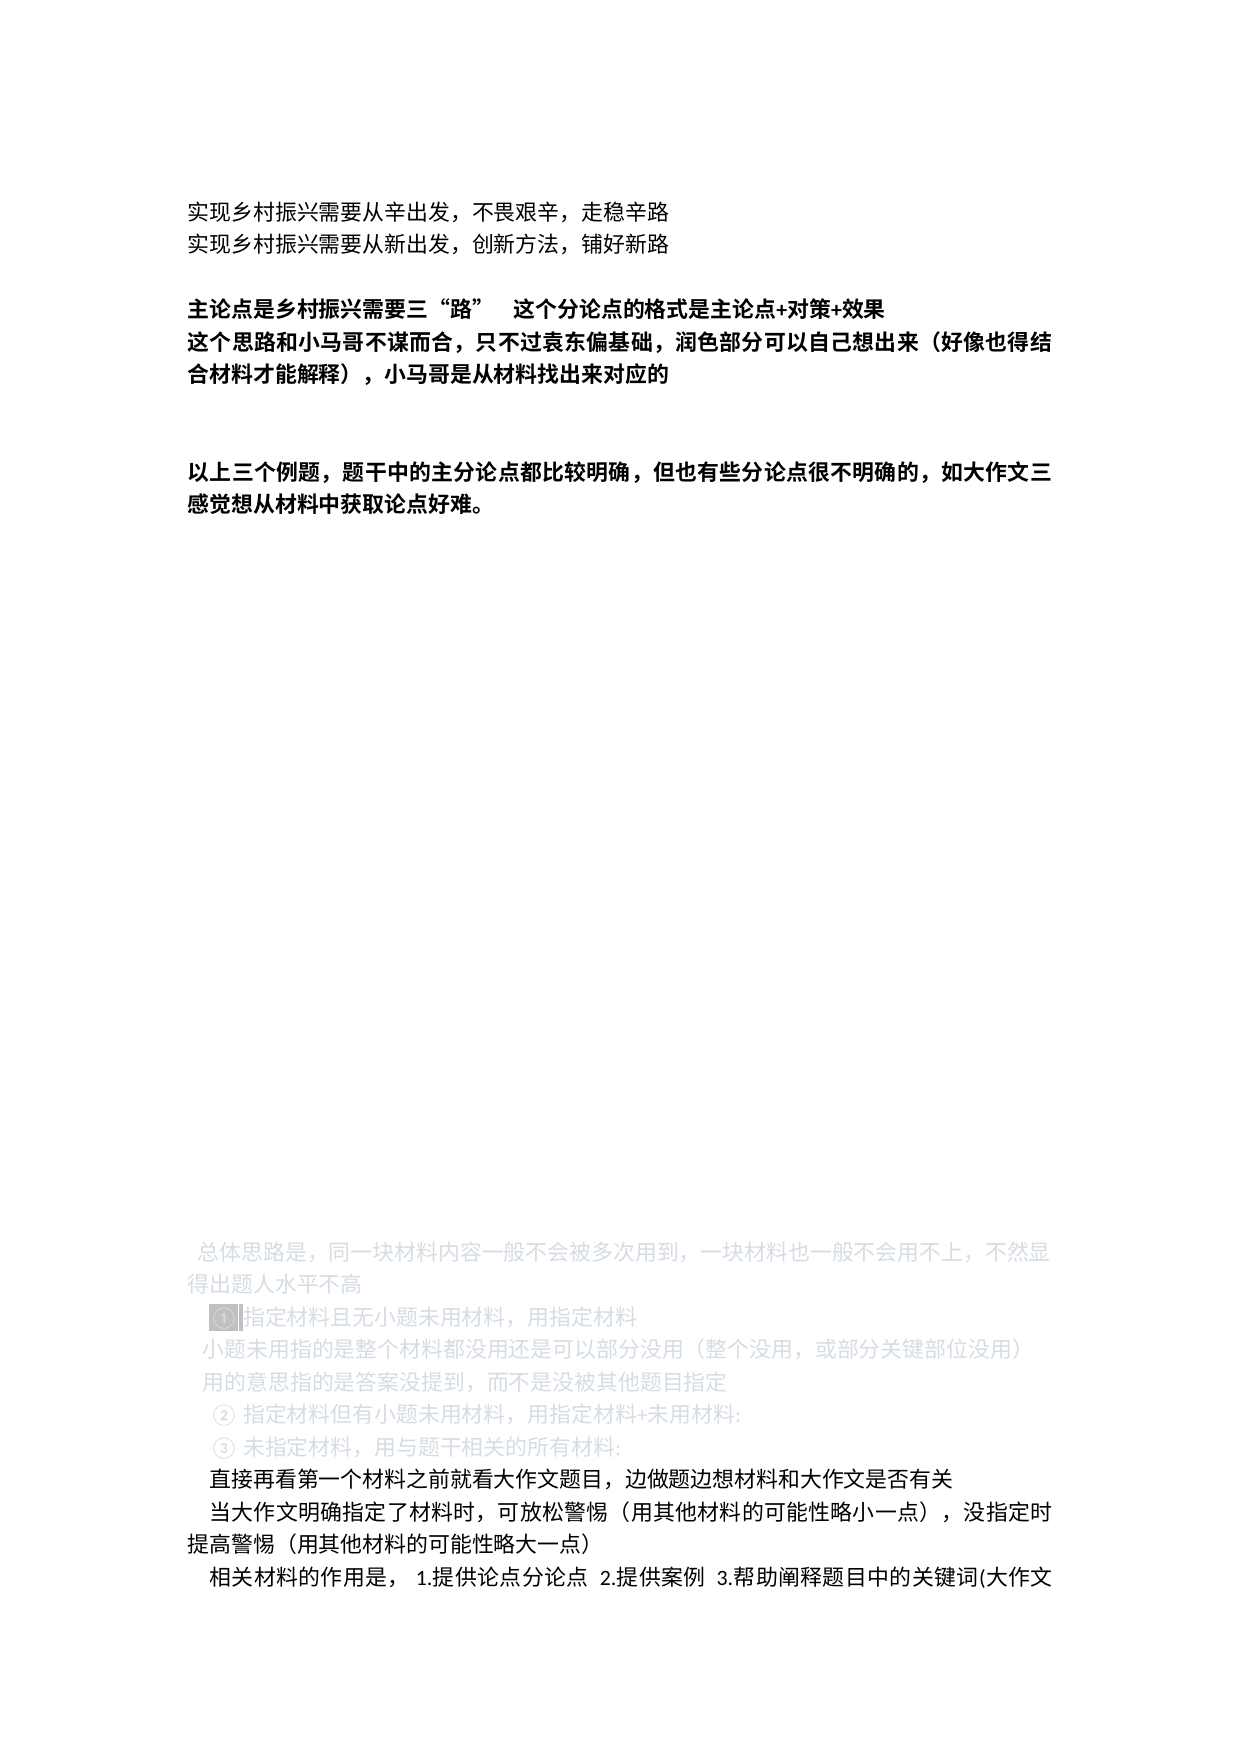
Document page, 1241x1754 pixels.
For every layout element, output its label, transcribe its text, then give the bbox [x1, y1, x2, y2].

text 以上三个例题，题干中的主分论点都比较明确，但也有些分论点很不明确的，如大作文三，感觉想从材料中获取论点好难。 [187, 454, 1053, 519]
text 总体思路是，同一块材料内容一般不会被多次用到，一块材料也一般不会用不上，不然显得出题人水平不高 [187, 1234, 1053, 1299]
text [187, 1559, 1053, 1592]
text 主论点是乡村振兴需要三“路” 这个分论点的格式是主论点+对策+效果 [187, 292, 1053, 324]
text 这个思路和小马哥不谋而合，只不过袁东偏基础，润色部分可以自己想出来（好像也得结合材料才能解释），小马哥是从材料找出来对应的 [187, 324, 1053, 389]
text ②指定材料但有小题未用材料，用指定材料+未用材料: [187, 1397, 1053, 1429]
text 当大作文明确指定了材料时，可放松警惕（用其他材料的可能性略小一点），没指定时提高警惕（用其他材料的可能性略大一点） [187, 1494, 1053, 1559]
text ③未指定材料，用与题干相关的所有材料: [187, 1429, 1053, 1462]
text ①指定材料且无小题未用材料，用指定材料 [187, 1299, 1053, 1332]
text 实现乡村振兴需要从辛出发，不畏艰辛，走稳辛路 [187, 194, 1053, 227]
text 用的意思指的是答案没提到，而不是没被其他题目指定 [187, 1364, 1053, 1397]
text 直接再看第一个材料之前就看大作文题目，边做题边想材料和大作文是否有关 [187, 1462, 1053, 1494]
text 小题未用指的是整个材料都没用还是可以部分没用（整个没用，或部分关键部位没用） [187, 1332, 1053, 1364]
text 实现乡村振兴需要从新出发，创新方法，铺好新路 [187, 227, 1053, 259]
